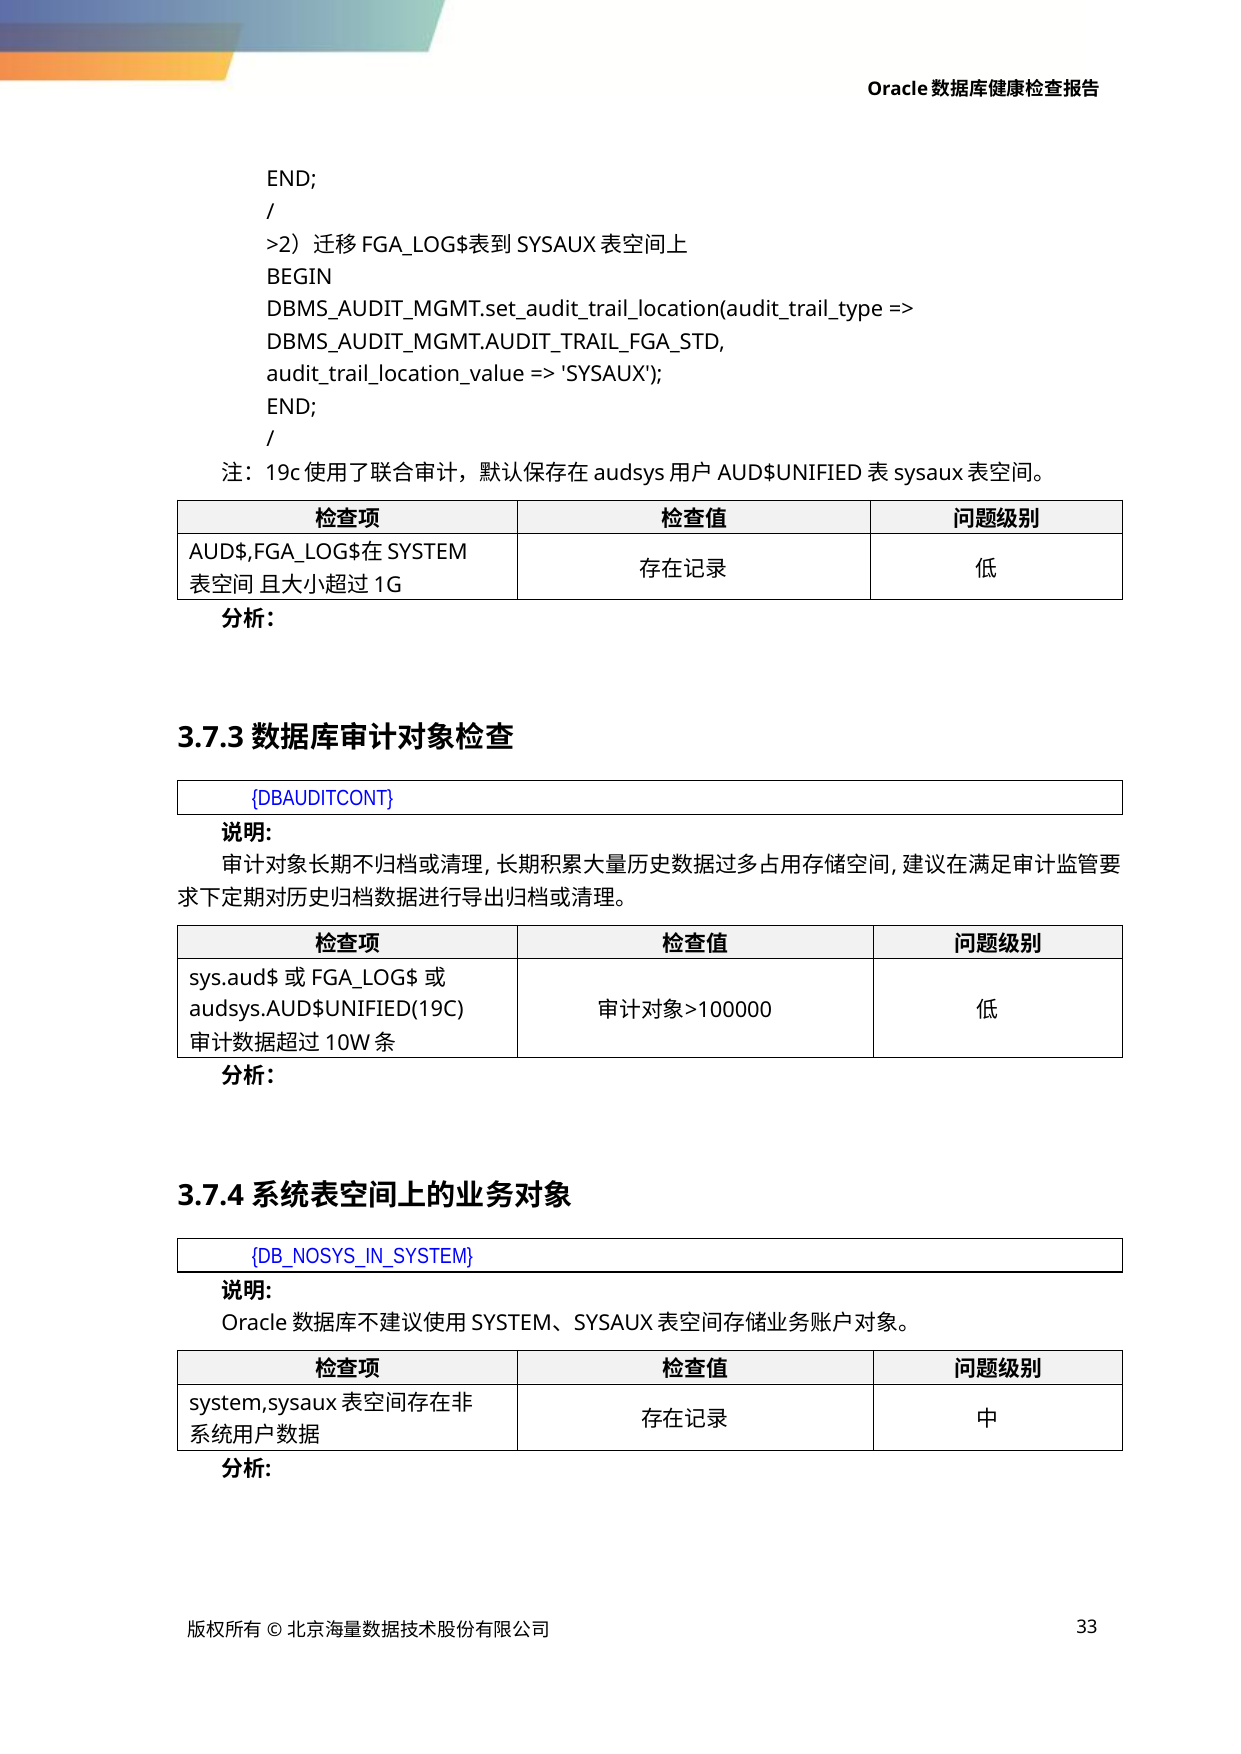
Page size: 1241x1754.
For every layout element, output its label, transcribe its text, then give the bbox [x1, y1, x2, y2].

table_cell 存在记录 [518, 1385, 873, 1449]
table_cell 低 [874, 959, 1122, 1057]
table_cell sys.aud$ 或FGA_LOG$ 或 audsys.AUD$UNIFIED(19C)审计数据超过10W条 [178, 959, 517, 1057]
table_cell 存在记录 [518, 534, 870, 599]
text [266, 162, 1100, 454]
table_cell system,sysaux表空间存在非系统用户数据 [178, 1385, 517, 1449]
table_header 检查值 [518, 501, 870, 533]
table_header 问题级别 [874, 926, 1122, 958]
text 系统表空间上的业务对象 [177, 1160, 1122, 1225]
text Oracle数据库不建议使用SYSTEM、SYSAUX表空间存储业务账户对象。 [177, 1305, 1122, 1337]
text 数据库审计对象检查 [177, 703, 1122, 768]
table_header 检查项 [178, 501, 517, 533]
text 分析： [177, 1058, 1100, 1090]
table_header 问题级别 [871, 501, 1122, 533]
picture [972, 83, 980, 96]
table_cell AUD$,FGA_LOG$在SYSTEM表空间 且大小超过1G [178, 534, 517, 599]
text 分析: [177, 1451, 1100, 1483]
table_header {DBAUDITCONT} [178, 781, 1122, 814]
table_header 检查值 [518, 926, 873, 958]
picture [1009, 83, 1016, 96]
table_header 检查项 [178, 1351, 517, 1383]
table_cell 中 [874, 1385, 1122, 1449]
text 注：19c使用了联合审计，默认保存在audsys用户AUD$UNIFIED表 sysaux表空间。 [177, 454, 1100, 487]
table_header 问题级别 [874, 1351, 1122, 1383]
text 说明: [222, 1273, 1100, 1305]
table_header 检查值 [518, 1351, 873, 1383]
text 审计对象长期不归档或清理, 长期积累大量历史数据过多占用存储空间, 建议在满足审计监管要求下定期对历史归档数据进行导出归档或清理。 [177, 847, 1122, 912]
picture [0, 0, 1085, 96]
table_cell 低 [871, 534, 1122, 599]
picture [935, 86, 944, 96]
picture [992, 82, 996, 95]
table_cell 审计对象>100000 [518, 959, 873, 1057]
table_header 检查项 [178, 926, 517, 958]
text 说明: [222, 815, 1100, 847]
table_header {DB_NOSYS_IN_SYSTEM} [178, 1239, 1122, 1271]
text 分析： [177, 600, 1100, 633]
